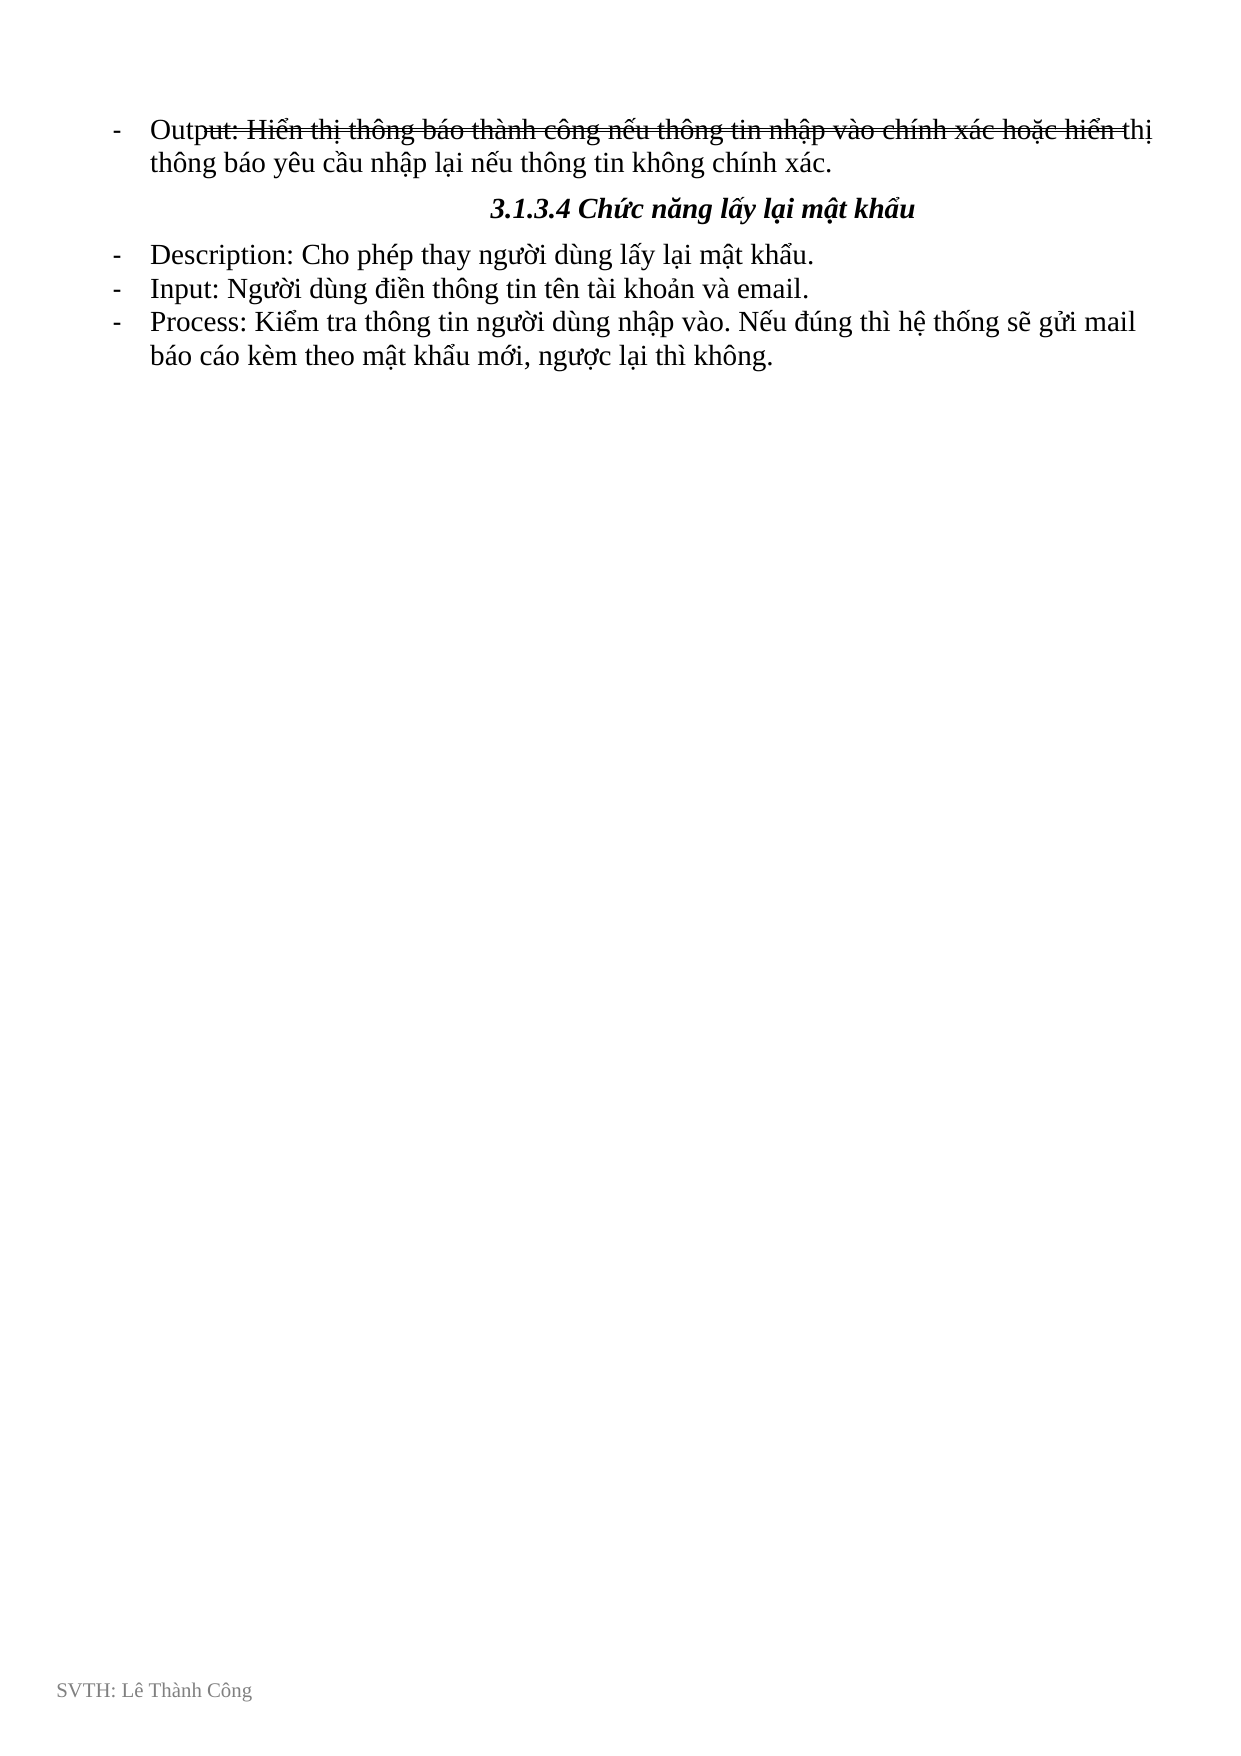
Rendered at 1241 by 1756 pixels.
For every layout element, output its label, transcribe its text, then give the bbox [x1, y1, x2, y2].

list Process: Kiểm tra thông tin người dùng nhập vào. Nếu đúng thì hệ thống sẽ gửi mail báo cáo kèm theo mật khẩu mới, ngược lại thì không. [112, 304, 1165, 372]
list Input: Người dùng điền thông tin tên tài khoản và email. [112, 271, 1165, 304]
subtitle Chức năng lấy lại mật khẩu [431, 191, 1165, 225]
list Output: Hiển thị thông báo thành công nếu thông tin nhập vào chính xác hoặc hiển thị thông báo yêu cầu nhập lại nếu thông tin không chính xác. [112, 112, 1165, 179]
list Description: Cho phép thay người dùng lấy lại mật khẩu. [112, 237, 1165, 271]
